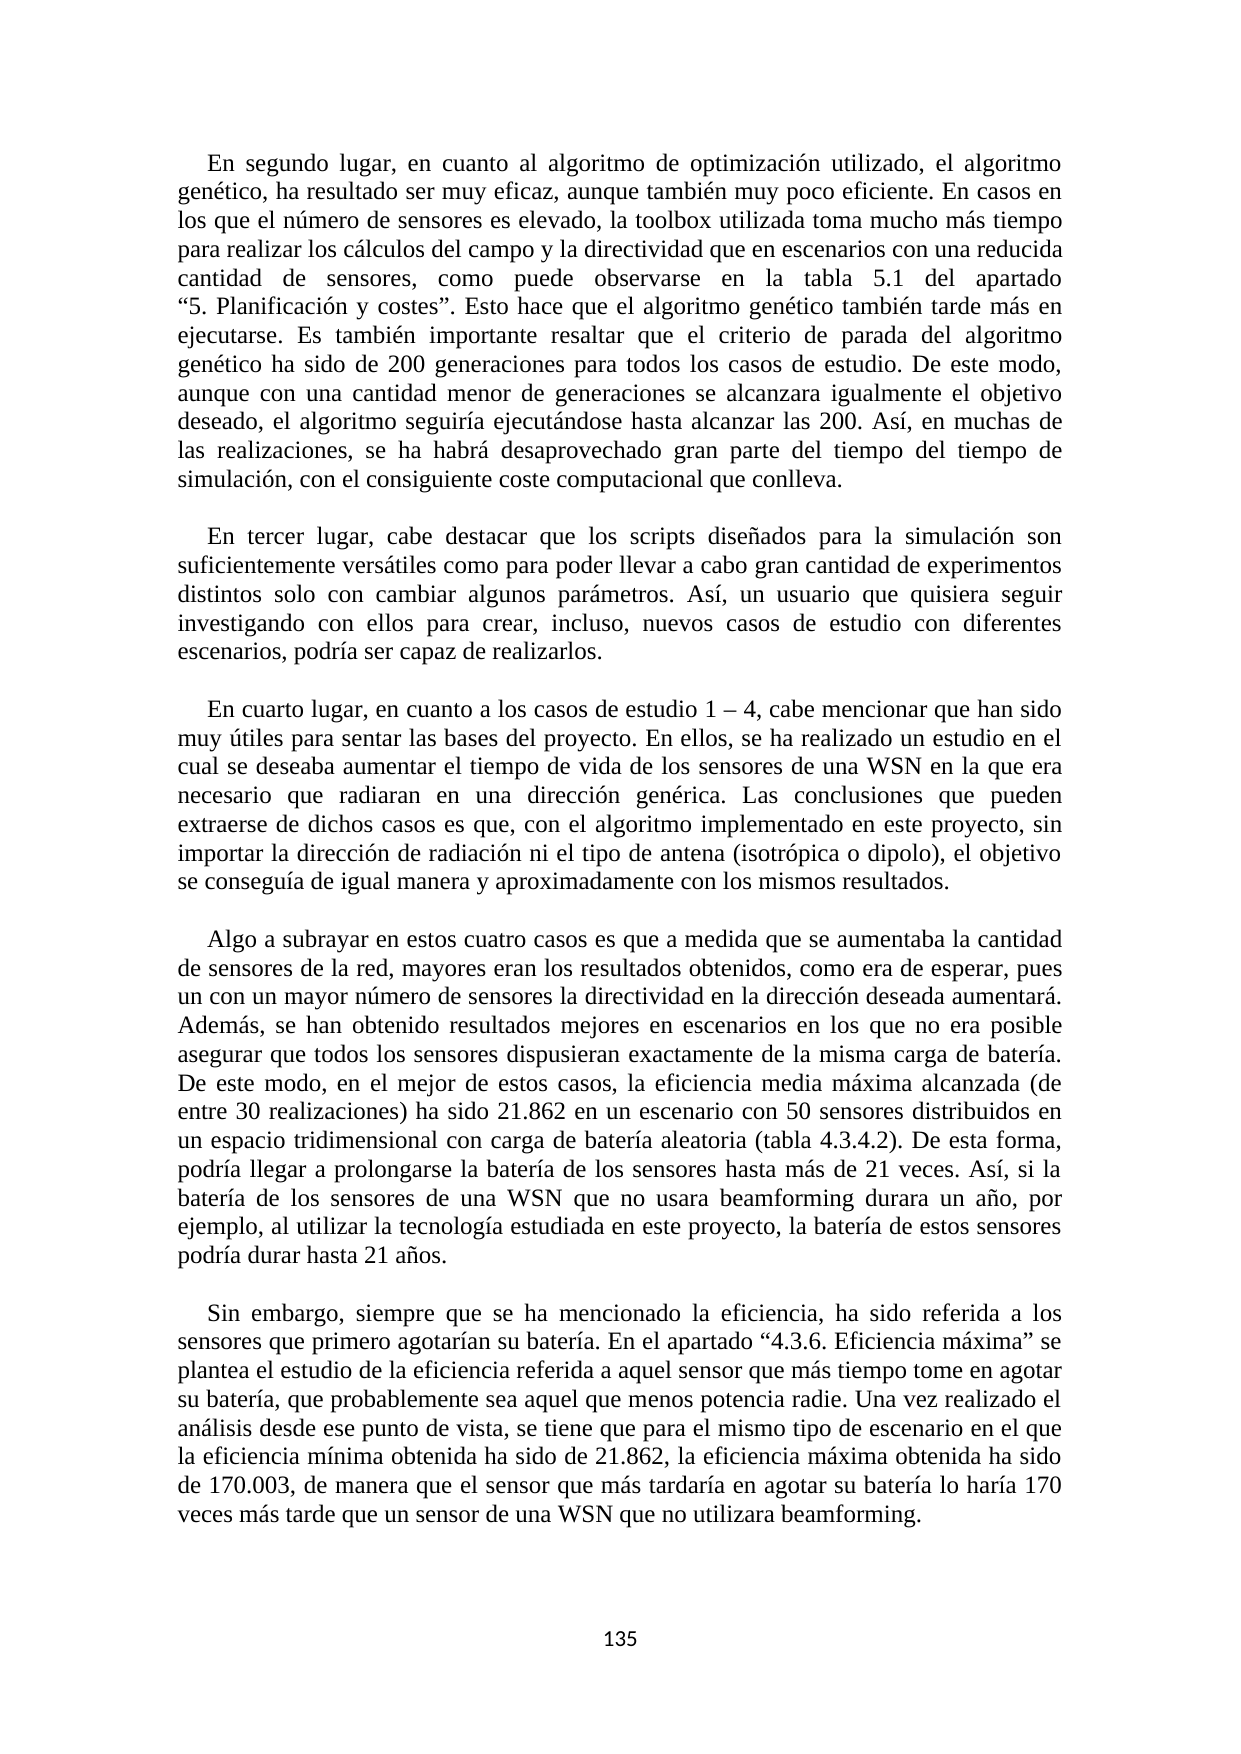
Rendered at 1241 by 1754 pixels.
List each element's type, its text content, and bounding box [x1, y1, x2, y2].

text Algo a subrayar en estos cuatro casos es que a medida que se aumentaba la cantidad de sensores de la red, mayores eran los resultados obtenidos, como era de esperar, pues un con un mayor número de sensores la directividad en la dirección deseada aumentará. Además, se han obtenido resultados mejores en escenarios en los que no era posible asegurar que todos los sensores dispusieran exactamente de la misma carga de batería. De este modo, en el mejor de estos casos, la eficiencia media máxima alcanzada (de entre 30 realizaciones) ha sido 21.862 en un escenario con 50 sensores distribuidos en un espacio tridimensional con carga de batería aleatoria (tabla 4.3.4.2). De esta forma, podría llegar a prolongarse la batería de los sensores hasta más de 21 veces. Así, si la batería de los sensores de una WSN que no usara beamforming durara un año, por ejemplo, al utilizar la tecnología estudiada en este proyecto, la batería de estos sensores podría durar hasta 21 años. [177, 924, 1063, 1269]
text En tercer lugar, cabe destacar que los scripts diseñados para la simulación son suficientemente versátiles como para poder llevar a cabo gran cantidad de experimentos distintos solo con cambiar algunos parámetros. Así, un usuario que quisiera seguir investigando con ellos para crear, incluso, nuevos casos de estudio con diferentes escenarios, podría ser capaz de realizarlos. [177, 521, 1063, 665]
text En cuarto lugar, en cuanto a los casos de estudio 1 – 4, cabe mencionar que han sido muy útiles para sentar las bases del proyecto. En ellos, se ha realizado un estudio en el cual se deseaba aumentar el tiempo de vida de los sensores de una WSN en la que era necesario que radiaran en una dirección genérica. Las conclusiones que pueden extraerse de dichos casos es que, con el algoritmo implementado en este proyecto, sin importar la dirección de radiación ni el tipo de antena (isotrópica o dipolo), el objetivo se conseguía de igual manera y aproximadamente con los mismos resultados. [177, 694, 1063, 895]
text Sin embargo, siempre que se ha mencionado la eficiencia, ha sido referida a los sensores que primero agotarían su batería. En el apartado “4.3.6. Eficiencia máxima” se plantea el estudio de la eficiencia referida a aquel sensor que más tiempo tome en agotar su batería, que probablemente sea aquel que menos potencia radie. Una vez realizado el análisis desde ese punto de vista, se tiene que para el mismo tipo de escenario en el que la eficiencia mínima obtenida ha sido de 21.862, la eficiencia máxima obtenida ha sido de 170.003, de manera que el sensor que más tardaría en agotar su batería lo haría 170 veces más tarde que un sensor de una WSN que no utilizara beamforming. [177, 1298, 1063, 1528]
text En segundo lugar, en cuanto al algoritmo de optimización utilizado, el algoritmo genético, ha resultado ser muy eficaz, aunque también muy poco eficiente. En casos en los que el número de sensores es elevado, la toolbox utilizada toma mucho más tiempo para realizar los cálculos del campo y la directividad que en escenarios con una reducida cantidad de sensores, como puede observarse en la tabla 5.1 del apartado “5. Planificación y costes”. Esto hace que el algoritmo genético también tarde más en ejecutarse. Es también importante resaltar que el criterio de parada del algoritmo genético ha sido de 200 generaciones para todos los casos de estudio. De este modo, aunque con una cantidad menor de generaciones se alcanzara igualmente el objetivo deseado, el algoritmo seguiría ejecutándose hasta alcanzar las 200. Así, en muchas de las realizaciones, se ha habrá desaprovechado gran parte del tiempo del tiempo de simulación, con el consiguiente coste computacional que conlleva. [177, 148, 1063, 493]
